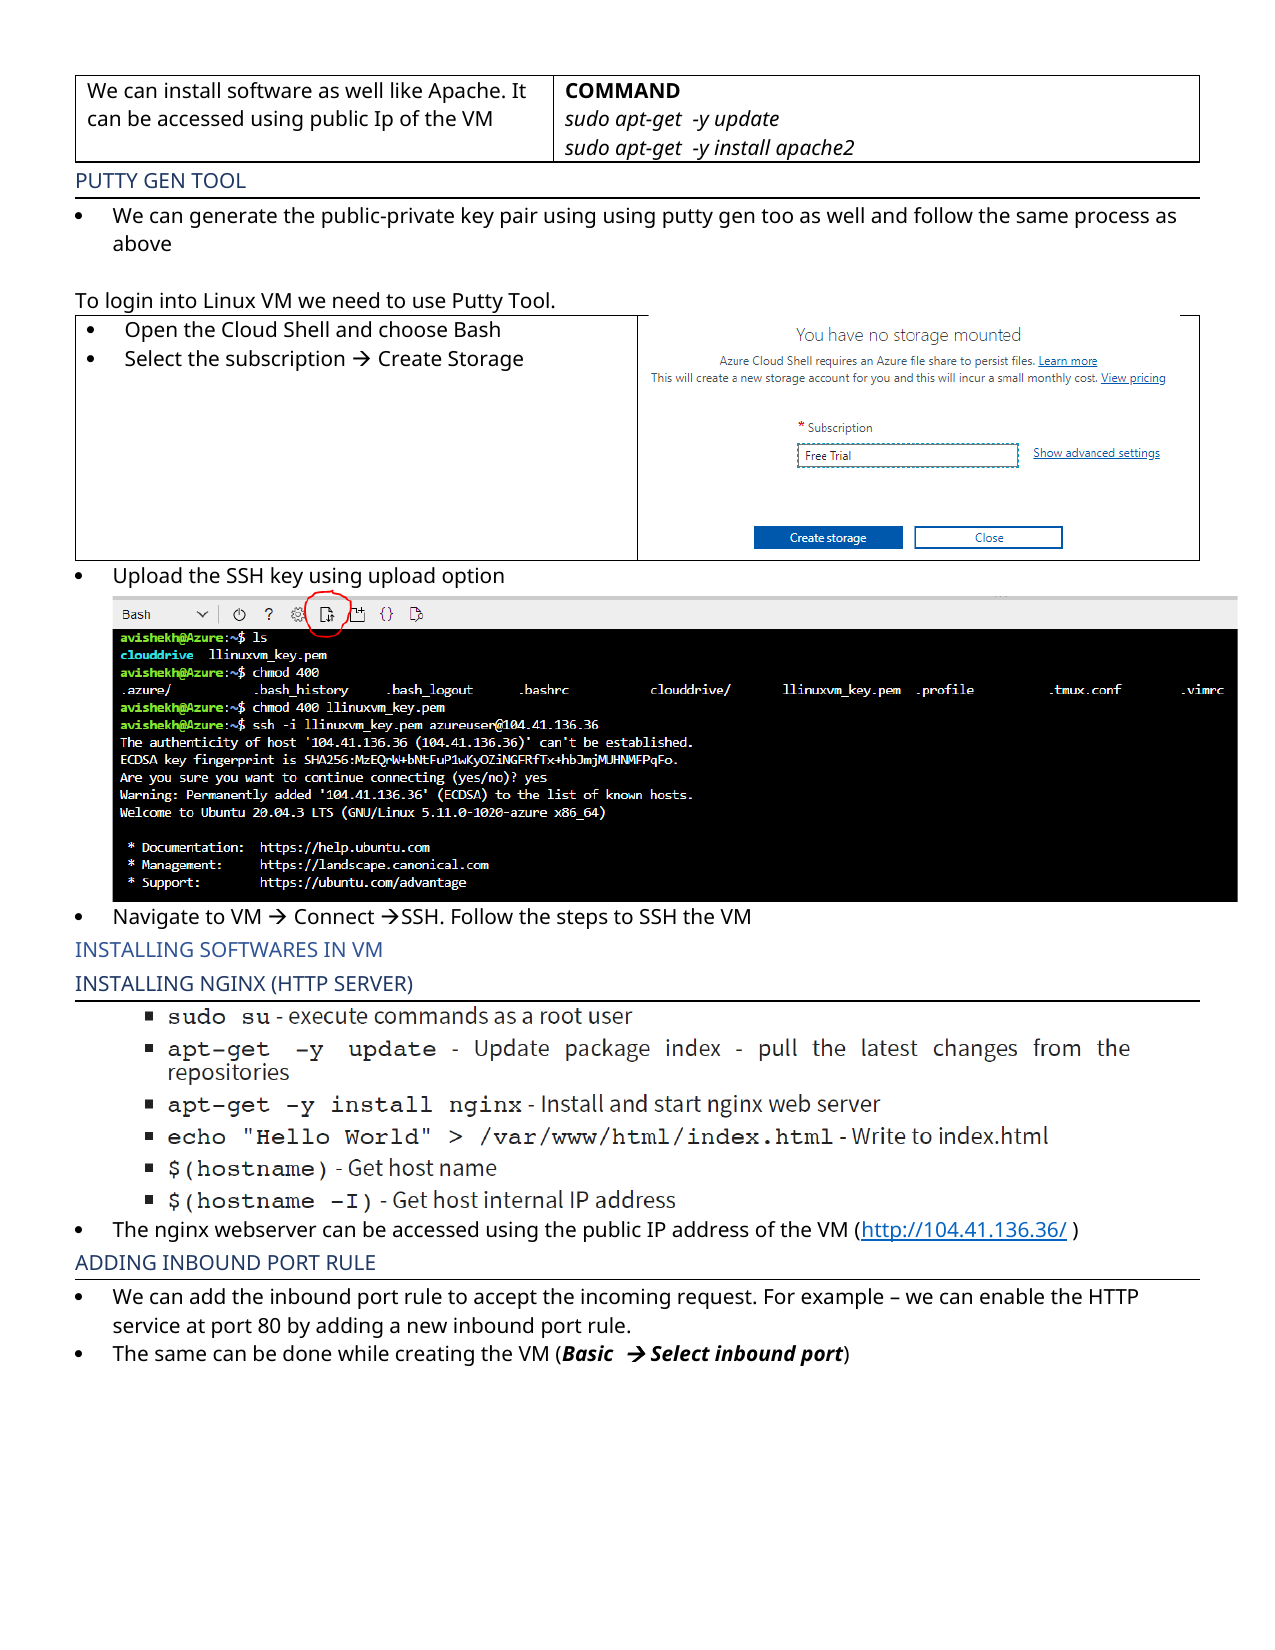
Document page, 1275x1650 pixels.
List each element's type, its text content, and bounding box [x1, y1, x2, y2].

table_cell COMMAND sudo apt-get -y update sudo apt-get -y install apache2 [554, 76, 1199, 161]
picture [648, 315, 1180, 560]
text To login into Linux VM we need to use Putty Tool. [75, 286, 1200, 314]
list Navigate to VM Connect SSH. Follow the steps to SSH the VM [75, 902, 1200, 931]
list We can add the inbound port rule to accept the incoming request. For example – we can enable the HTTP service at port 80 by adding a new inbound port rule. [75, 1282, 1200, 1339]
list The nginx webserver can be accessed using the public IP address of the VM (http://104.41.136.36/ ) [75, 1215, 1200, 1244]
table_header [1180, 316, 1199, 560]
table_cell We can install software as well like Apache. It can be accessed using public Ip of the VM [76, 76, 553, 161]
subtitle INSTALLING NGINX (HTTP SERVER) [75, 969, 1200, 1000]
list The same can be done while creating the VM (Basic Select inbound port) [75, 1339, 1200, 1368]
picture [112, 589, 1238, 902]
table_header Open the Cloud Shell and choose Bash Select the subscription Create Storage [76, 316, 637, 560]
subtitle ADDING INBOUND PORT RULE [75, 1248, 1200, 1279]
picture [140, 1003, 1135, 1216]
subtitle PUTTY GEN TOOL [75, 167, 1200, 197]
table_header [638, 316, 648, 560]
subtitle INSTALLING SOFTWARES IN VM [75, 935, 1200, 963]
list We can generate the public-private key pair using using putty gen too as well and follow the same process as above [75, 201, 1200, 258]
